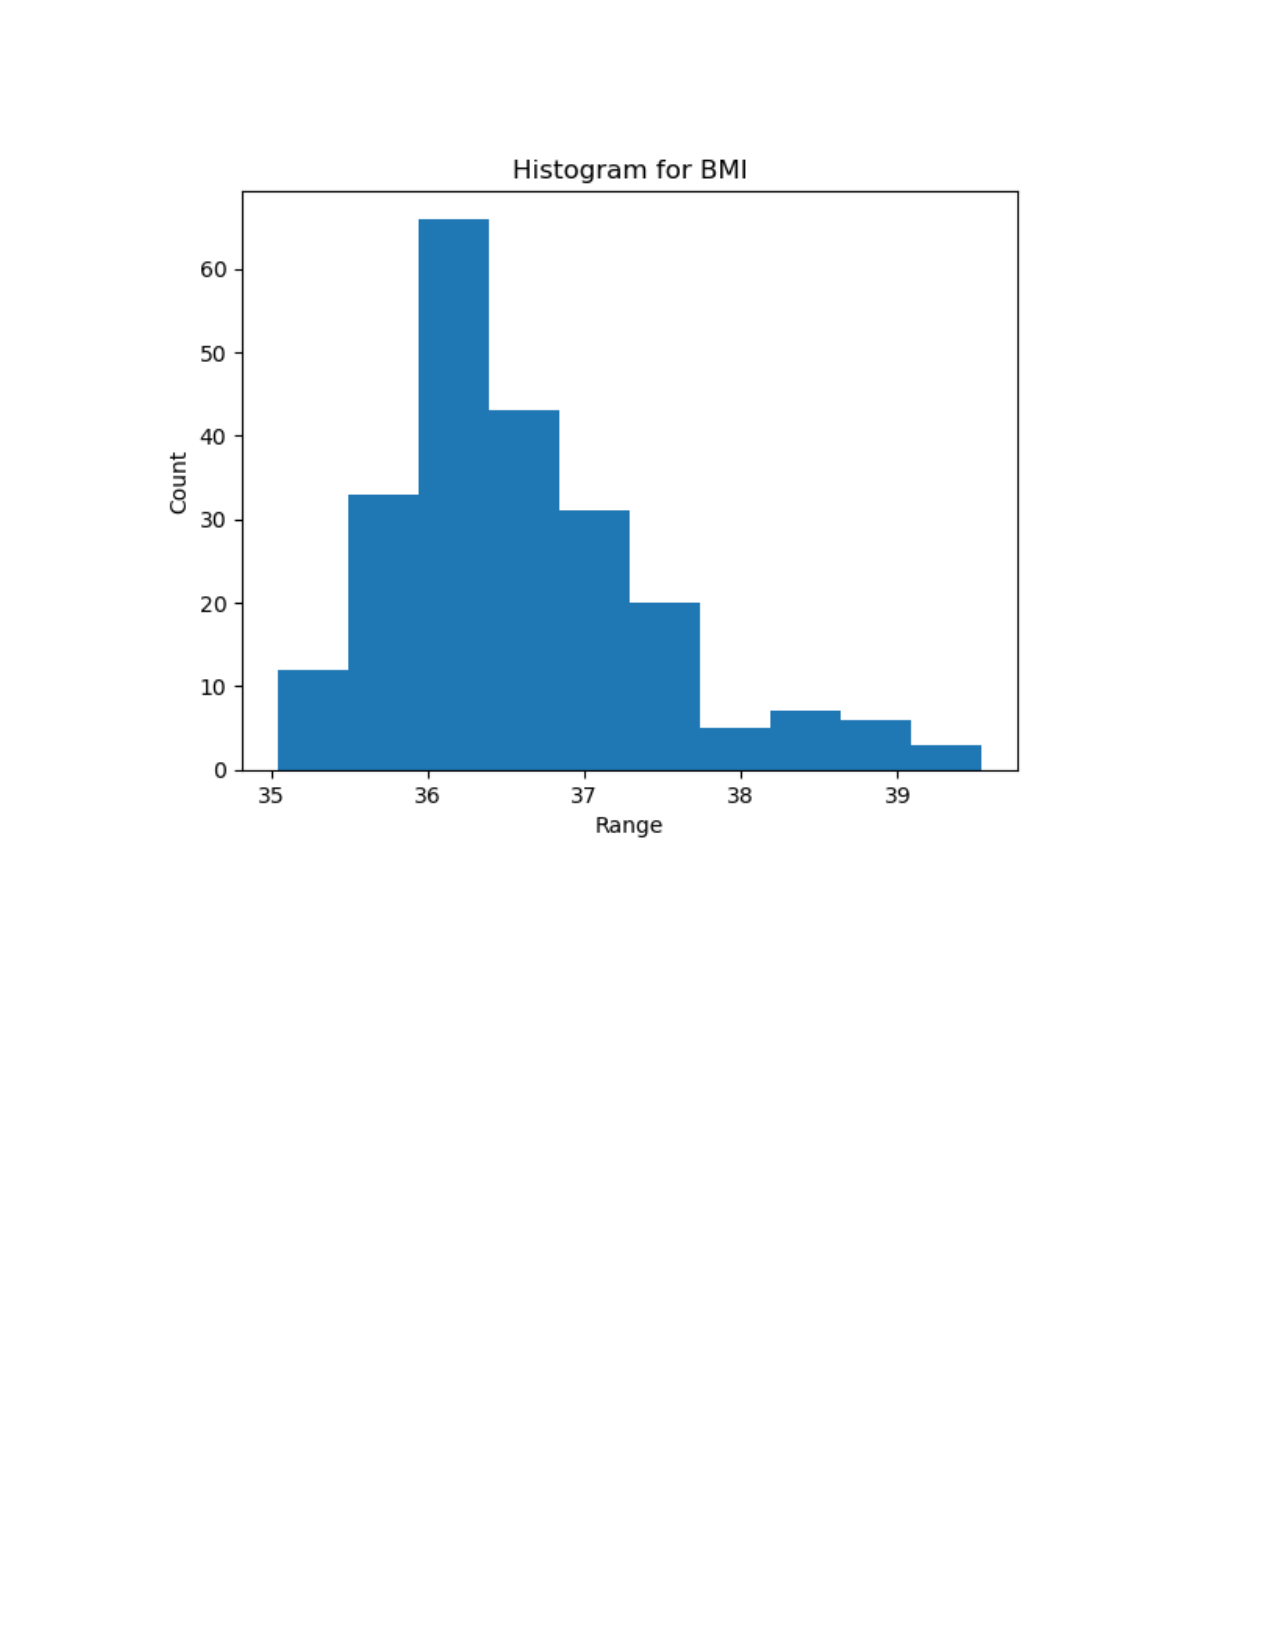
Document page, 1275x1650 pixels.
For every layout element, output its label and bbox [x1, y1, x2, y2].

picture [150, 150, 1027, 844]
